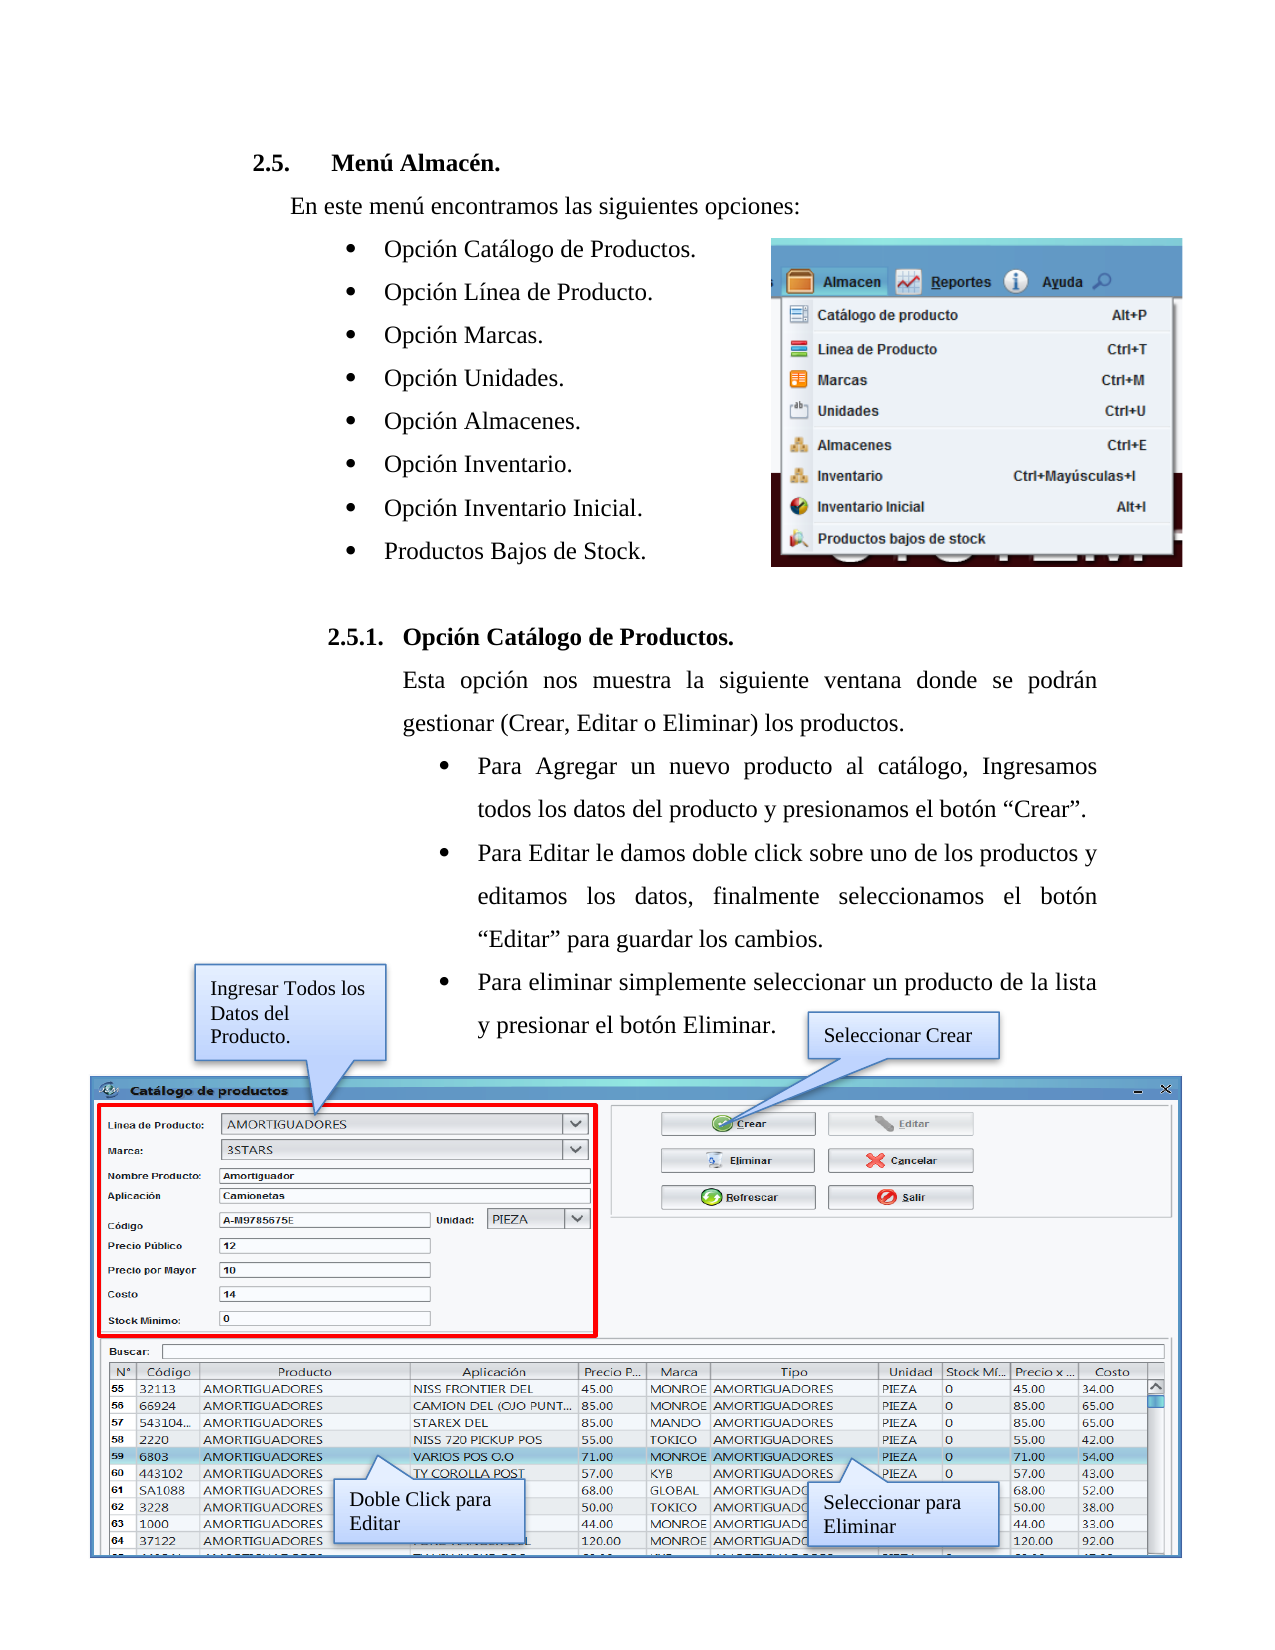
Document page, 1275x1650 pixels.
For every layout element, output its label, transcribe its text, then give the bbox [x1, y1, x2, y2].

list Opción Marcas. [346, 320, 771, 349]
list Opción Línea de Producto. [346, 277, 771, 306]
picture [88, 1074, 1183, 1559]
picture [771, 238, 1183, 567]
list Para Agregar un nuevo producto al catálogo, Ingresamos todos los datos del producto y presionamos el botón “Crear”. [440, 751, 1098, 823]
list Opción Unidades. [346, 363, 771, 392]
list Opción Inventario Inicial. [346, 493, 771, 521]
list Menú Almacén. [252, 148, 1098, 176]
list En este menú encontramos las siguientes opciones: [290, 191, 1098, 219]
list Esta opción nos muestra la siguiente ventana donde se podrán gestionar (Crear, Editar o Eliminar) los productos. [402, 665, 1098, 737]
list Opción Catálogo de Productos. [346, 234, 1098, 263]
list Para eliminar simplemente seleccionar un producto de la lista y presionar el botón Eliminar. [440, 967, 1098, 1039]
list Opción Catálogo de Productos. [327, 622, 1098, 651]
list Opción Inventario. [346, 449, 771, 478]
list Productos Bajos de Stock. [346, 536, 771, 564]
picture [101, 1107, 593, 1334]
list Opción Almacenes. [346, 406, 771, 435]
list Para Editar le damos doble click sobre uno de los productos y editamos los datos, finalmente seleccionamos el botón “Editar” para guardar los cambios. [440, 838, 1098, 953]
